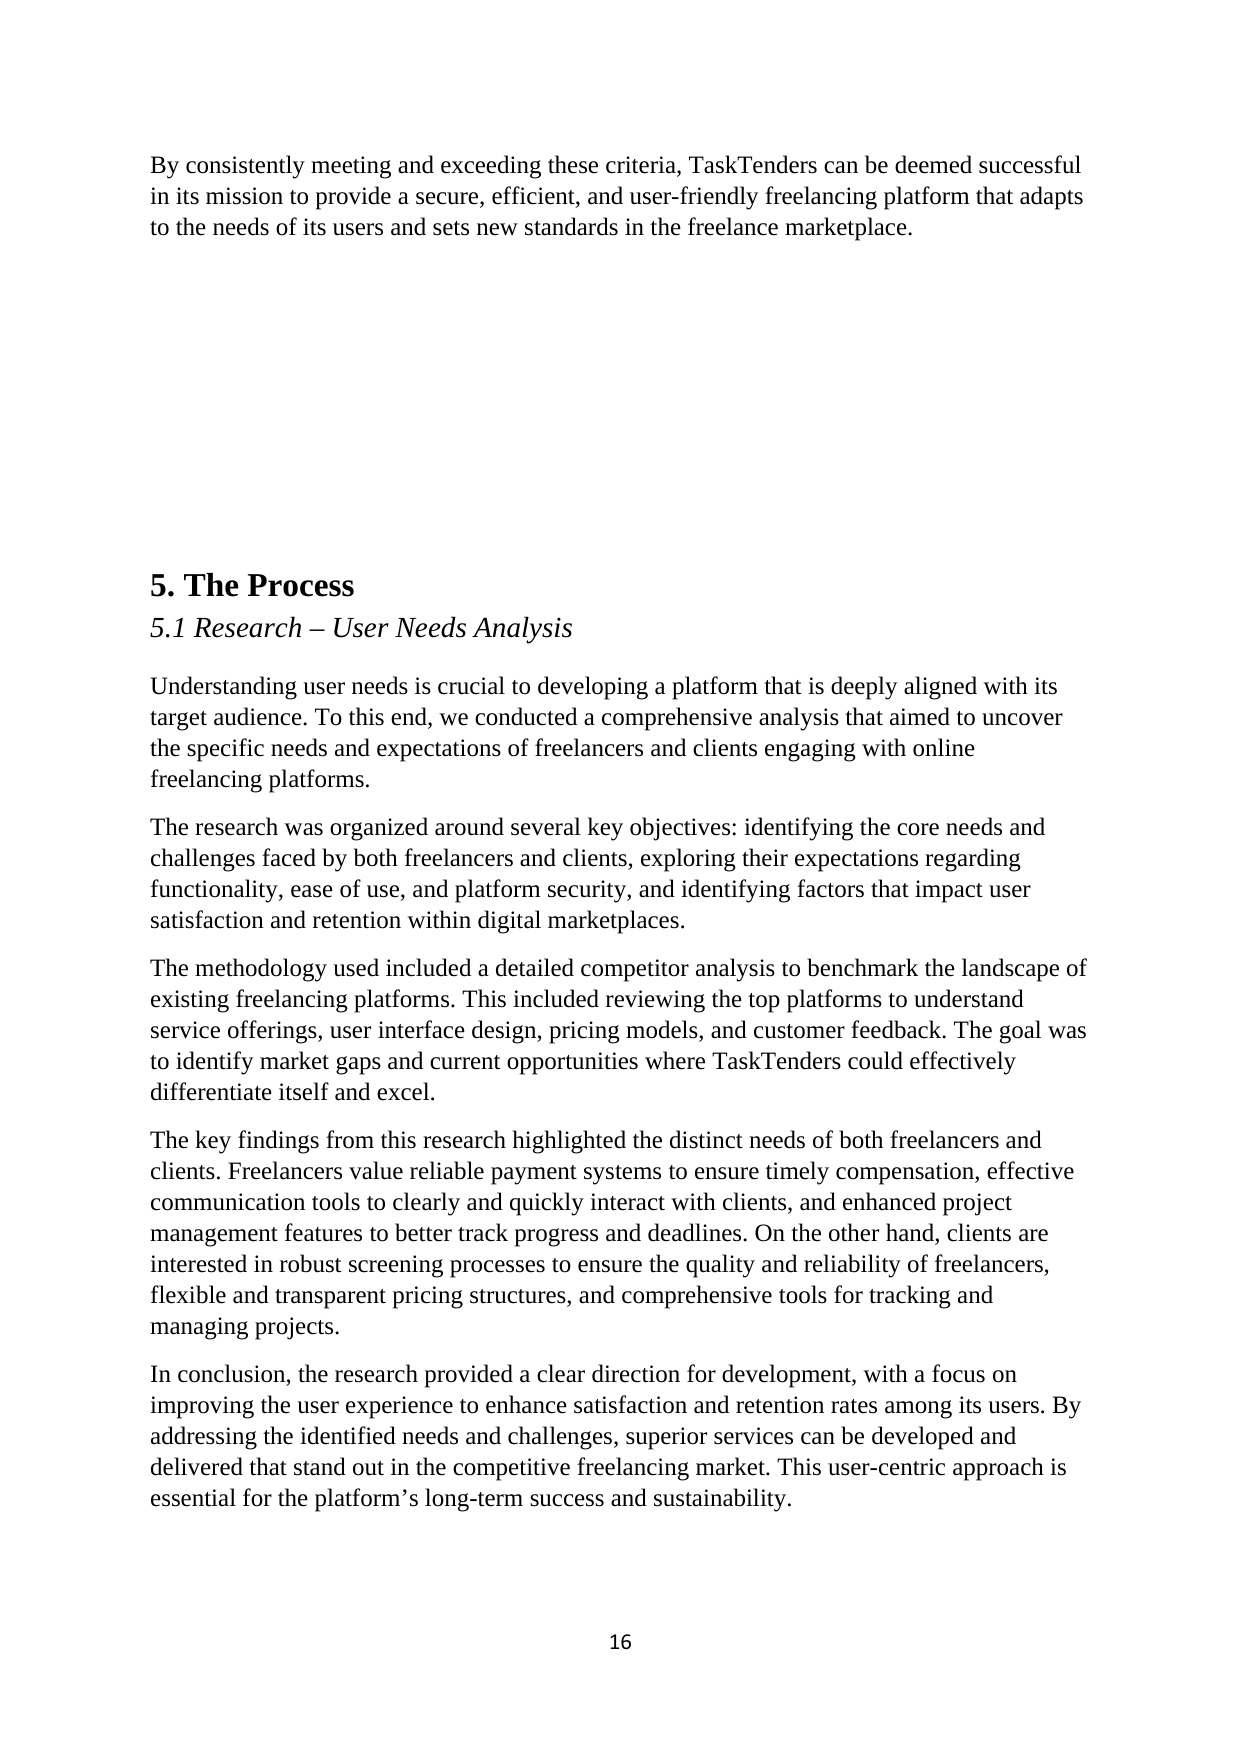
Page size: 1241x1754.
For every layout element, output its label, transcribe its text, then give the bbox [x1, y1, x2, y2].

text In conclusion, the research provided a clear direction for development, with a focus on improving the user experience to enhance satisfaction and retention rates among its users. By addressing the identified needs and challenges, superior services can be developed and delivered that stand out in the competitive freelancing market. This user-centric approach is essential for the platform’s long-term success and sustainability. [150, 1359, 1090, 1512]
subtitle 5. The Process [150, 565, 1090, 603]
subtitle 5.1 Research – User Needs Analysis [150, 610, 1090, 644]
text By consistently meeting and exceeding these criteria, TaskTenders can be deemed successful in its mission to provide a secure, efficient, and user-friendly freelancing platform that adapts to the needs of its users and sets new standards in the freelance marketplace. [150, 150, 1090, 241]
text The methodology used included a detailed competitor analysis to benchmark the landscape of existing freelancing platforms. This included reviewing the top platforms to understand service offerings, user interface design, pricing models, and customer feedback. The goal was to identify market gaps and current opportunities where TaskTenders could effectively differentiate itself and excel. [150, 953, 1090, 1106]
text Understanding user needs is crucial to developing a platform that is deeply aligned with its target audience. To this end, we conducted a comprehensive analysis that aimed to uncover the specific needs and expectations of freelancers and clients engaging with online freelancing platforms. [150, 671, 1090, 793]
text The research was organized around several key objectives: identifying the core needs and challenges faced by both freelancers and clients, exploring their expectations regarding functionality, ease of use, and platform security, and identifying factors that impact user satisfaction and retention within digital marketplaces. [150, 812, 1090, 934]
text The key findings from this research highlighted the distinct needs of both freelancers and clients. Freelancers value reliable payment systems to ensure timely compensation, effective communication tools to clearly and quickly interact with clients, and enhanced project management features to better track progress and deadlines. On the other hand, clients are interested in robust screening processes to ensure the quality and reliability of freelancers, flexible and transparent pricing structures, and comprehensive tools for tracking and managing projects. [150, 1125, 1090, 1340]
